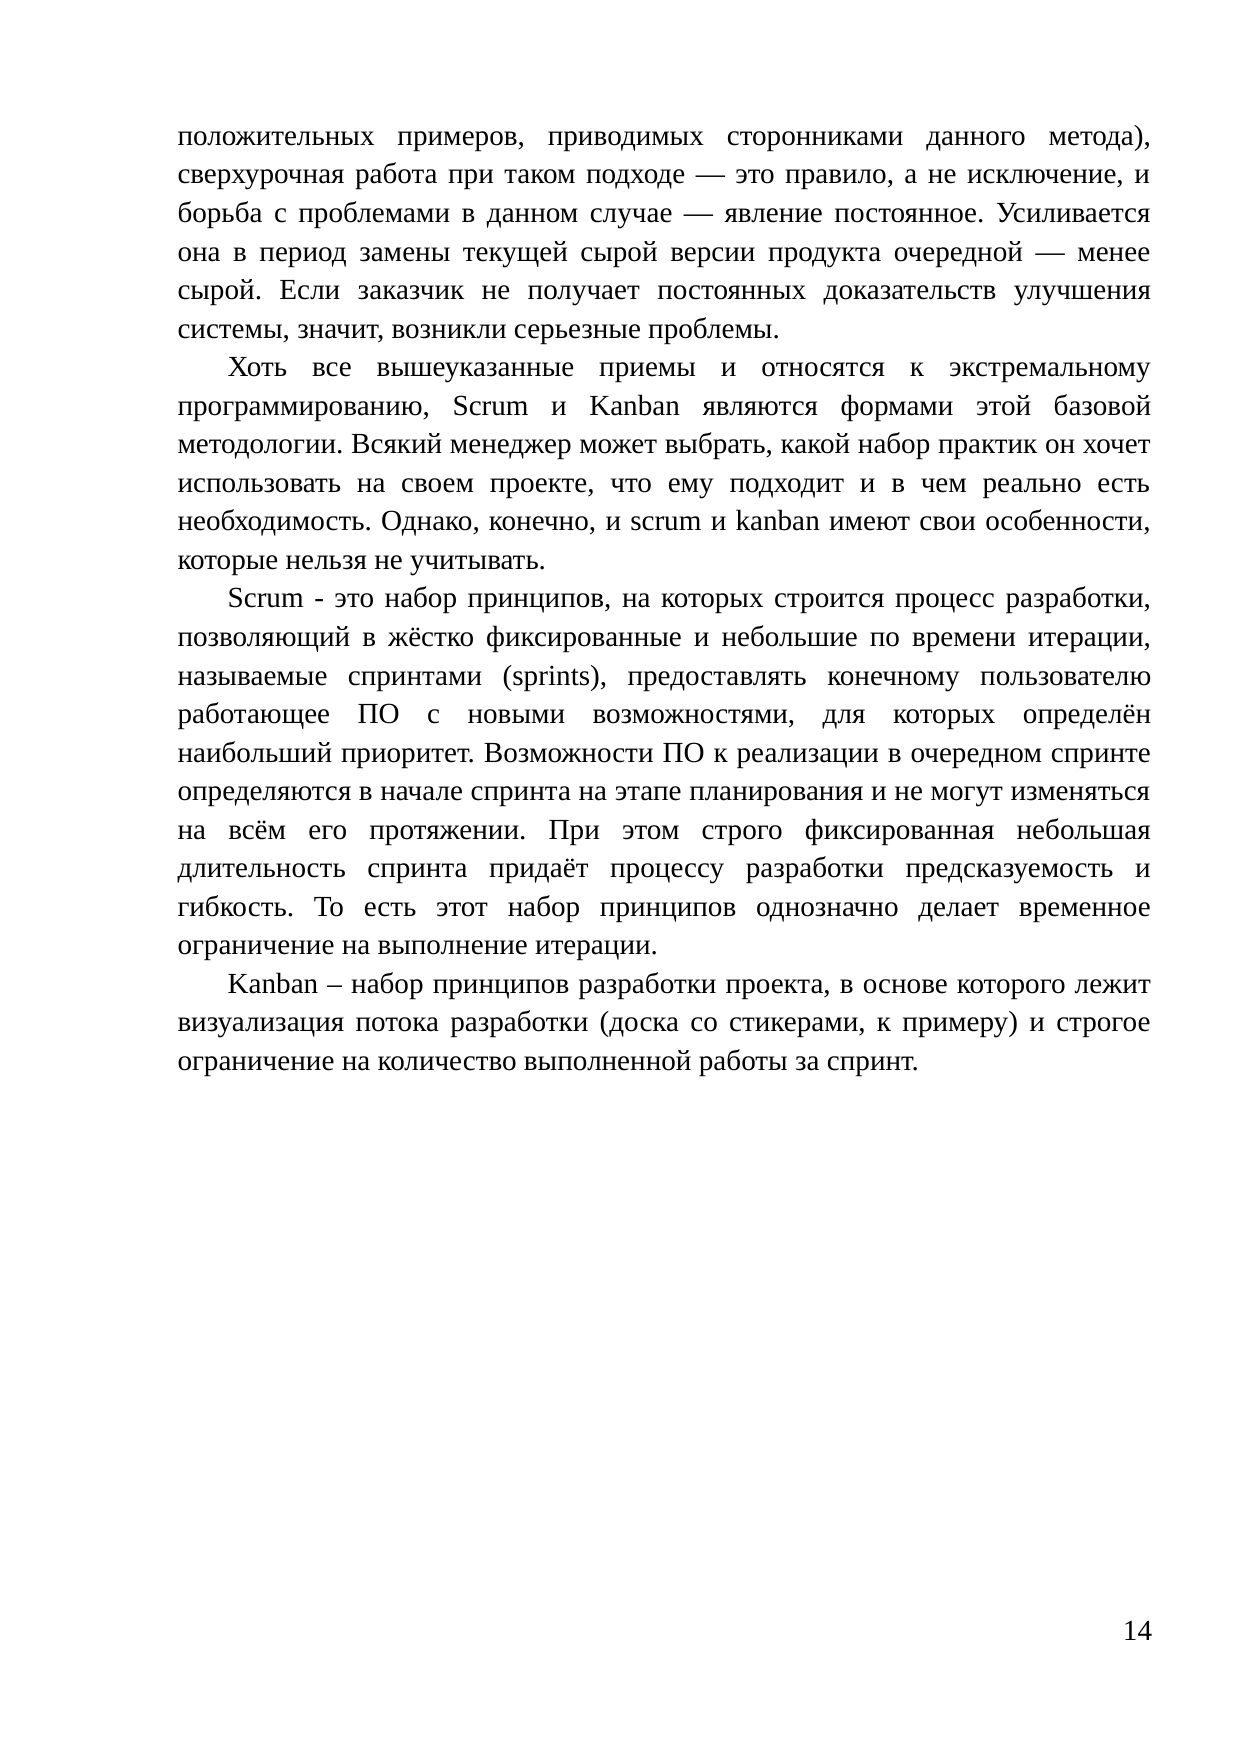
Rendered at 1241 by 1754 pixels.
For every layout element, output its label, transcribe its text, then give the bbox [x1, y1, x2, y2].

text Kanban – набор принципов разработки проекта, в основе которого лежит визуализация потока разработки (доска со стикерами, к примеру) и строгое ограничение на количество выполненной работы за спринт. [177, 966, 1152, 1077]
text Scrum - это набор принципов, на которых строится процесс разработки, позволяющий в жёстко фиксированные и небольшие по времени итерации, называемые спринтами (sprints), предоставлять конечному пользователю работающее ПО с новыми возможностями, для которых определён наибольший приоритет. Возможности ПО к реализации в очередном спринте определяются в начале спринта на этапе планирования и не могут изменяться на всём его протяжении. При этом строго фиксированная небольшая длительность спринта придаёт процессу разработки предсказуемость и гибкость. То есть этот набор принципов однозначно делает временное ограничение на выполнение итерации. [177, 581, 1152, 961]
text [177, 118, 1152, 344]
text Хоть все вышеуказанные приемы и относятся к экстремальному программированию, Scrum и Kanban являются формами этой базовой методологии. Всякий менеджер может выбрать, какой набор практик он хочет использовать на своем проекте, что ему подходит и в чем реально есть необходимость. Однако, конечно, и scrum и kanban имеют свои особенности, которые нельзя не учитывать. [177, 349, 1152, 576]
